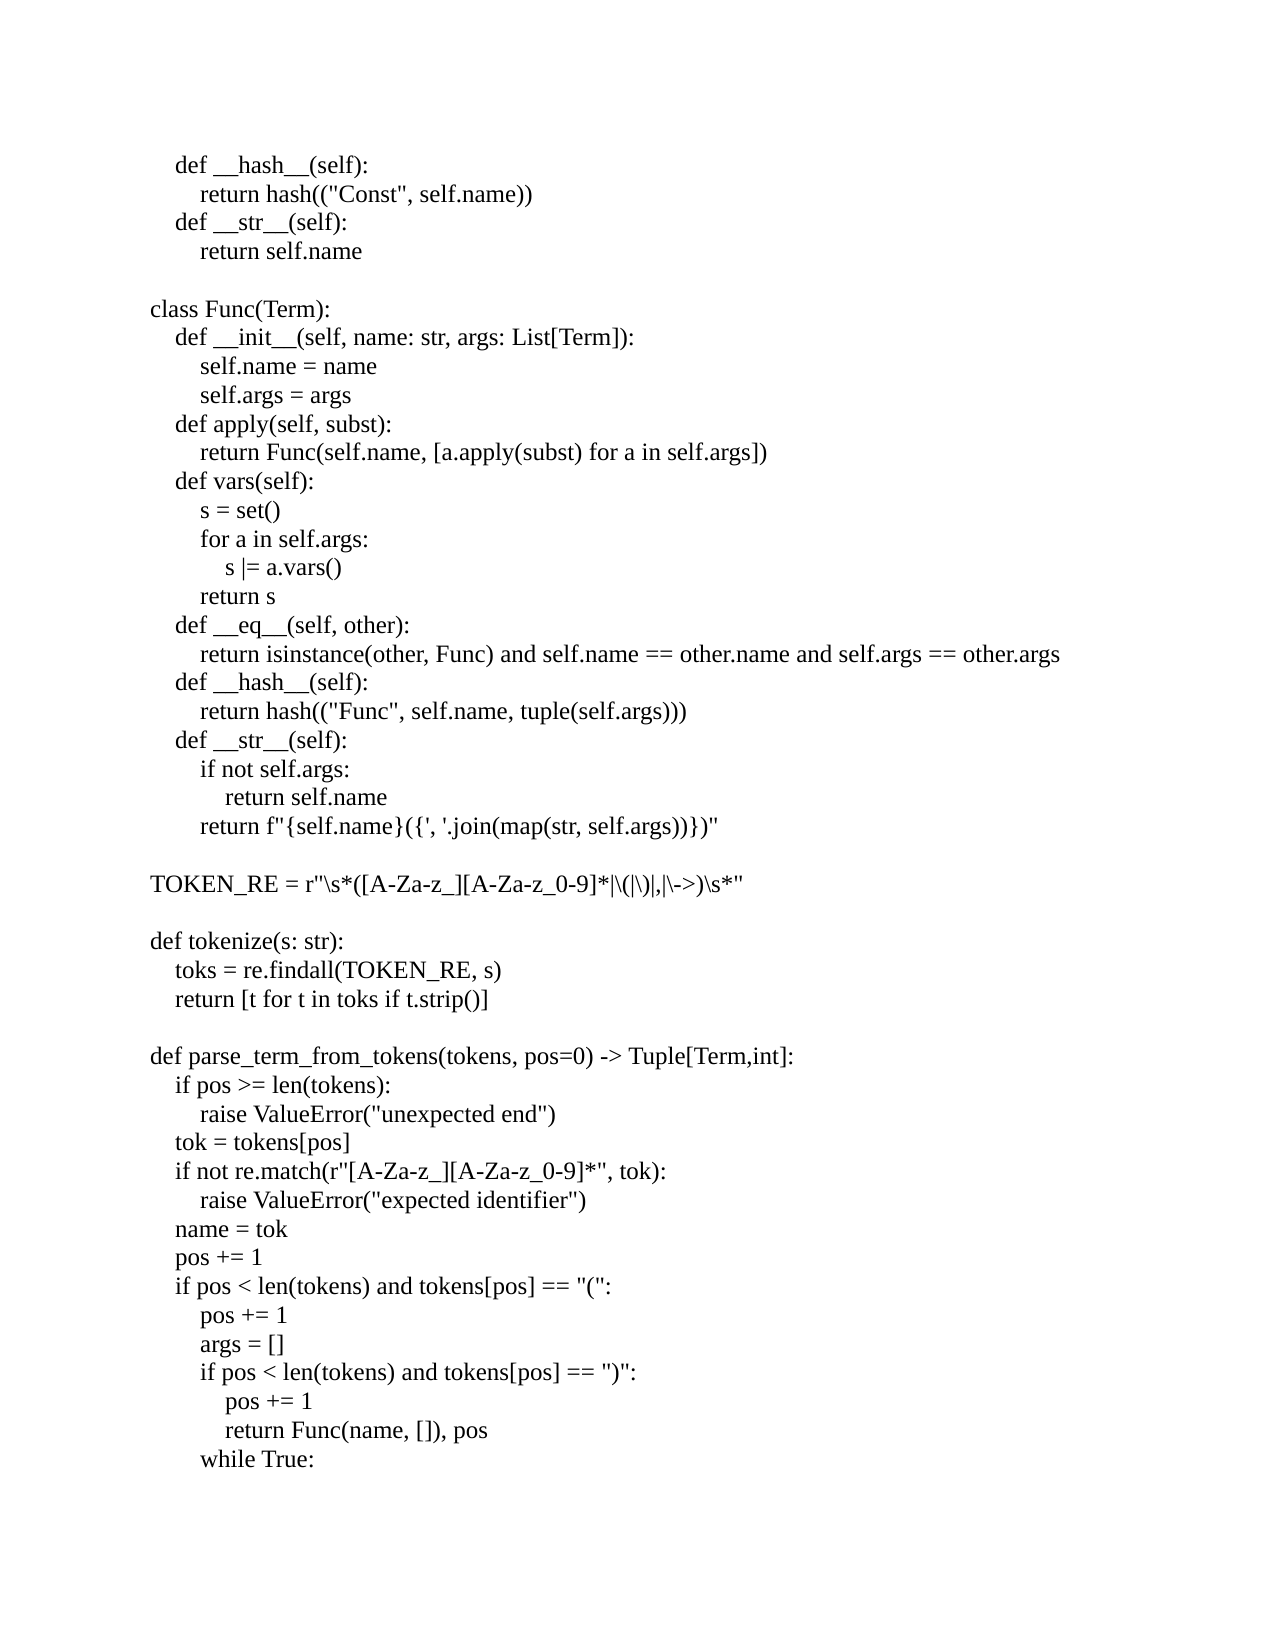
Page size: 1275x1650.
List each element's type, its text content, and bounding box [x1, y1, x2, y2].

text if not re.match(r"[A-Za-z_][A-Za-z_0-9]*", tok): [150, 1156, 1125, 1185]
text pos += 1 [150, 1242, 1125, 1271]
text TOKEN_RE = r"\s*([A-Za-z_][A-Za-z_0-9]*|\(|\)|,|\->)\s*" [150, 869, 1125, 897]
text toks = re.findall(TOKEN_RE, s) [150, 955, 1125, 984]
text s |= a.vars() [150, 552, 1125, 581]
text return [t for t in toks if t.strip()] [150, 984, 1125, 1012]
text def __str__(self): [150, 207, 1125, 236]
text return hash(("Const", self.name)) [150, 179, 1125, 207]
text raise ValueError("unexpected end") [150, 1099, 1125, 1127]
text for a in self.args: [150, 524, 1125, 552]
text raise ValueError("expected identifier") [150, 1185, 1125, 1214]
text if not self.args: [150, 754, 1125, 782]
text return self.name [150, 782, 1125, 811]
text def parse_term_from_tokens(tokens, pos=0) -> Tuple[Term,int]: [150, 1041, 1125, 1070]
text class Func(Term): [150, 294, 1125, 322]
text return Func(name, []), pos [150, 1415, 1125, 1444]
text def tokenize(s: str): [150, 926, 1125, 955]
text def __str__(self): [150, 725, 1125, 754]
text def apply(self, subst): [150, 409, 1125, 437]
text return Func(self.name, [a.apply(subst) for a in self.args]) [150, 437, 1125, 466]
text if pos < len(tokens) and tokens[pos] == "(": [150, 1271, 1125, 1300]
text pos += 1 [150, 1300, 1125, 1329]
text name = tok [150, 1214, 1125, 1242]
text args = [] [150, 1329, 1125, 1357]
text return hash(("Func", self.name, tuple(self.args))) [150, 696, 1125, 725]
text def __init__(self, name: str, args: List[Term]): [150, 322, 1125, 351]
text return f"{self.name}({', '.join(map(str, self.args))})" [150, 811, 1125, 840]
text s = set() [150, 495, 1125, 524]
text while True: [150, 1444, 1125, 1472]
text def __hash__(self): [150, 667, 1125, 696]
text return isinstance(other, Func) and self.name == other.name and self.args == other.args [150, 639, 1125, 667]
text tok = tokens[pos] [150, 1127, 1125, 1156]
text def __hash__(self): [150, 150, 1125, 179]
text def __eq__(self, other): [150, 610, 1125, 639]
text self.args = args [150, 380, 1125, 409]
text if pos < len(tokens) and tokens[pos] == ")": [150, 1357, 1125, 1386]
text return self.name [150, 236, 1125, 265]
text pos += 1 [150, 1386, 1125, 1415]
text def vars(self): [150, 466, 1125, 495]
text self.name = name [150, 351, 1125, 380]
text if pos >= len(tokens): [150, 1070, 1125, 1099]
text return s [150, 581, 1125, 610]
